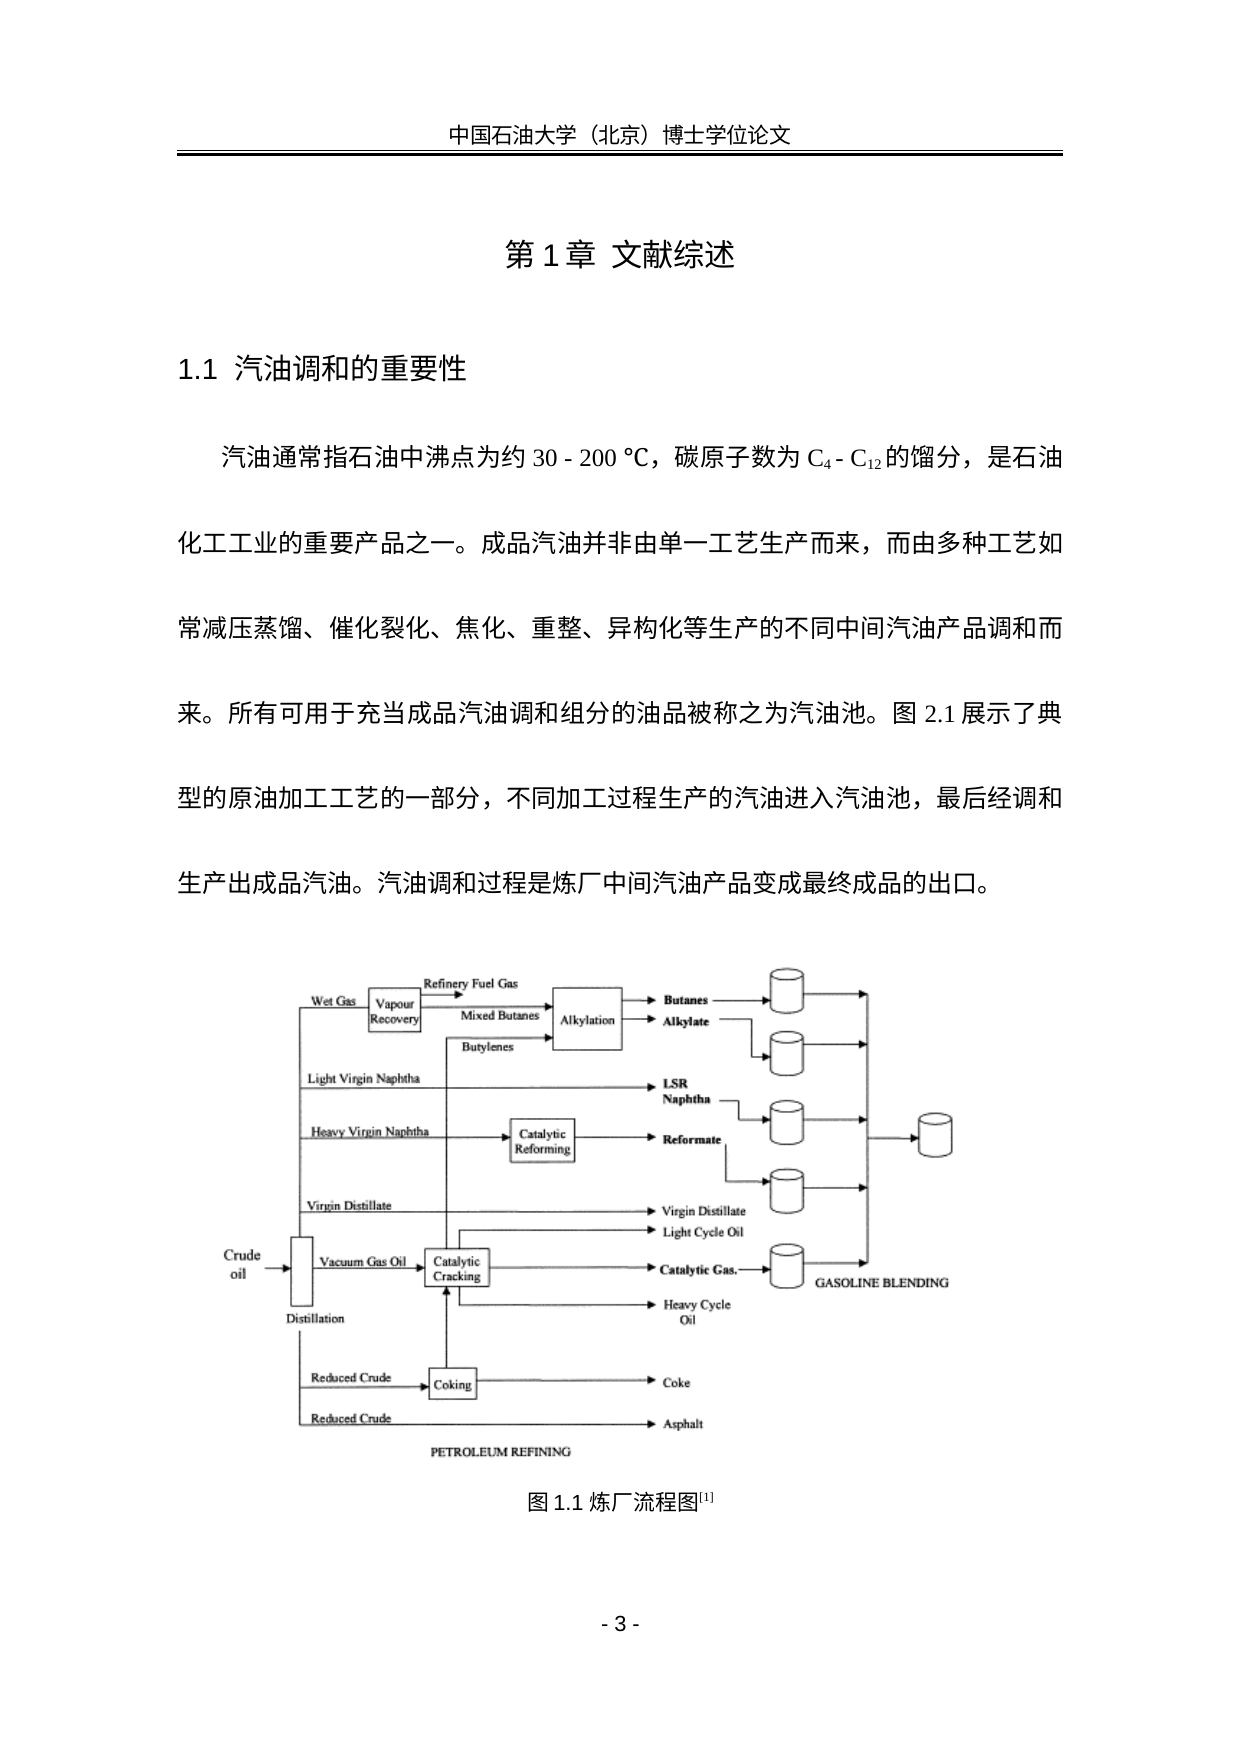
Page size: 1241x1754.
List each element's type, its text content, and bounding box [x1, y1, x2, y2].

picture [221, 966, 957, 1462]
text 图1.1 炼厂流程图[1] [177, 1484, 1063, 1518]
subtitle 第1章 文献综述 [177, 219, 1063, 287]
text 汽油通常指石油中沸点为约30 - 200 ℃，碳原子数为C4 - C12的馏分，是石油化工工业的重要产品之一。成品汽油并非由单一工艺生产而来，而由多种工艺如常减压蒸馏、催化裂化、焦化、重整、异构化等生产的不同中间汽油产品调和而来。所有可用于充当成品汽油调和组分的油品被称之为汽油池。图2.1展示了典型的原油加工工艺的一部分，不同加工过程生产的汽油进入汽油池，最后经调和生产出成品汽油。汽油调和过程是炼厂中间汽油产品变成最终成品的出口。 [177, 422, 1063, 916]
subtitle 1.1 汽油调和的重要性 [177, 333, 1063, 401]
